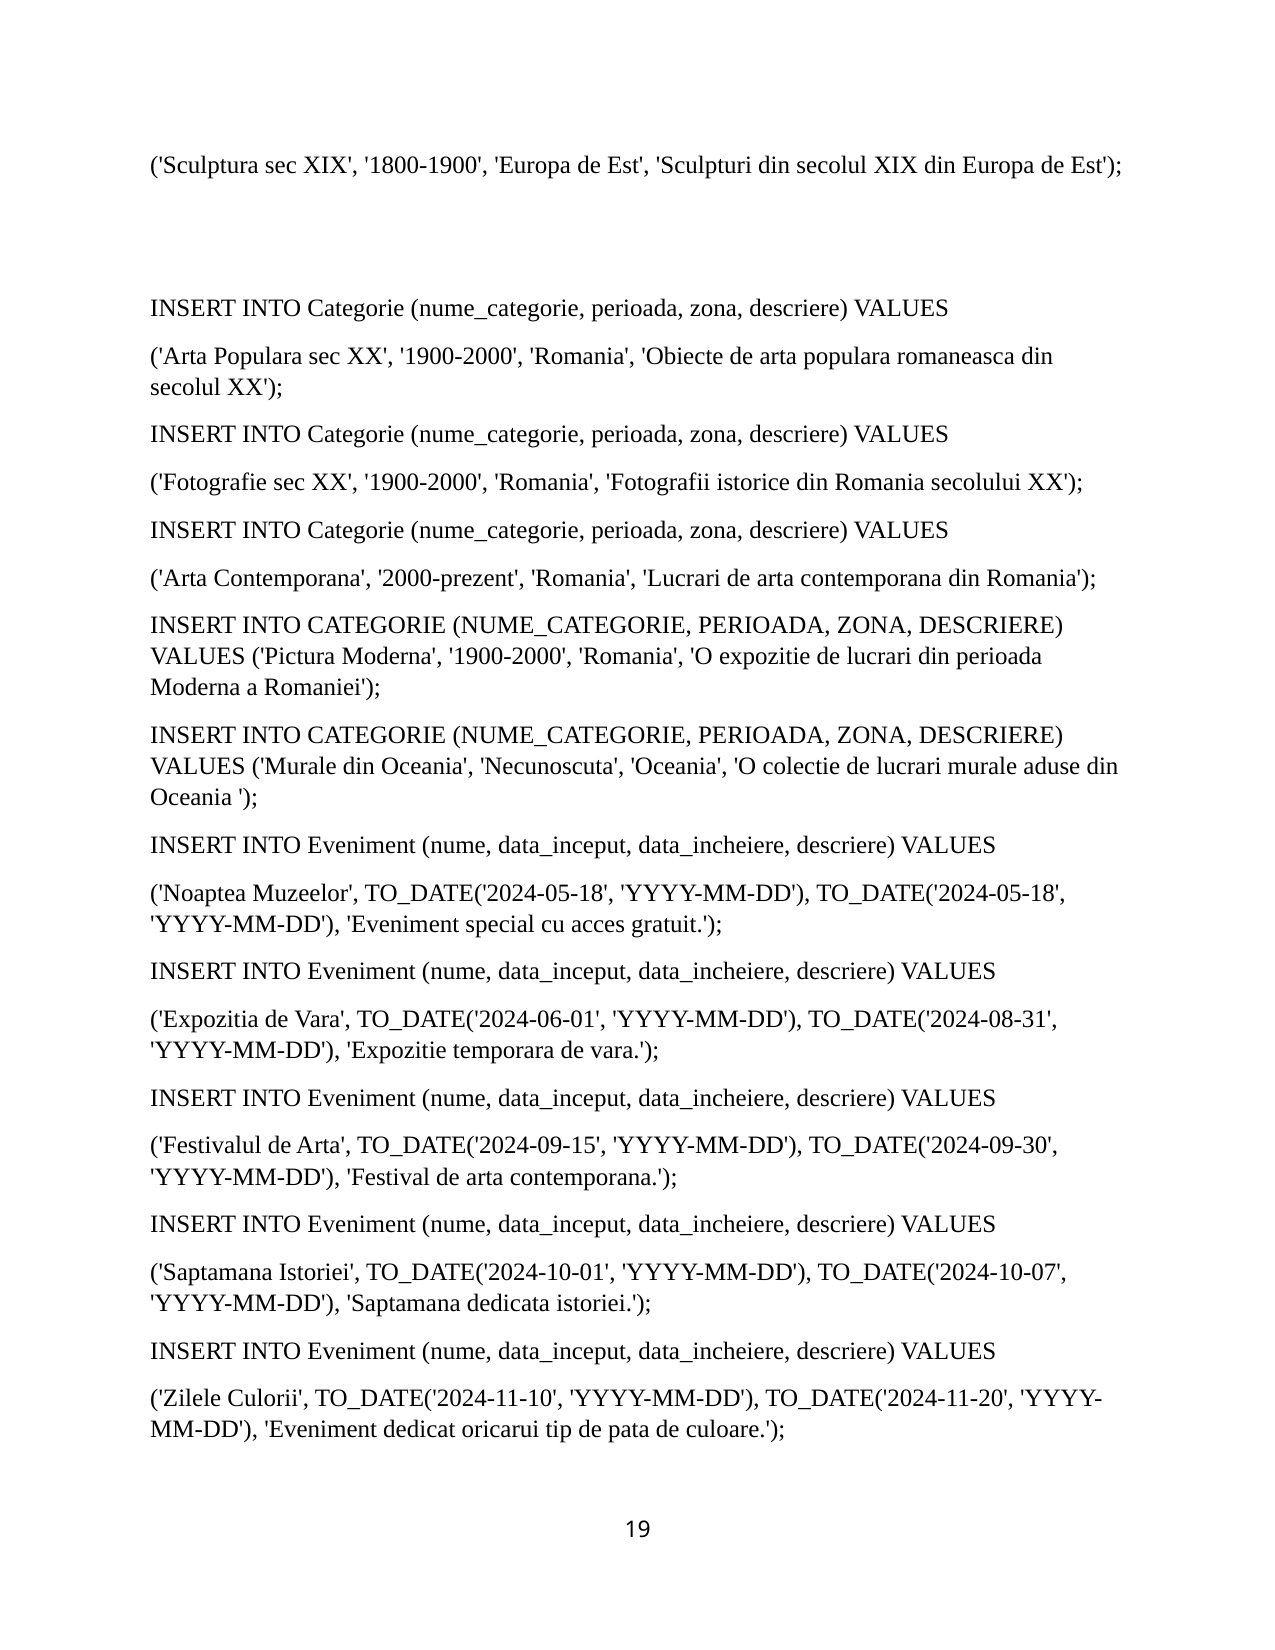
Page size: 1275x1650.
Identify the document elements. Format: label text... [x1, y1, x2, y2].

text ('Arta Contemporana', '2000-prezent', 'Romania', 'Lucrari de arta contemporana din Romania'); [150, 563, 1125, 591]
text INSERT INTO Categorie (nume_categorie, perioada, zona, descriere) VALUES [150, 515, 1125, 544]
text ('Noaptea Muzeelor', TO_DATE('2024-05-18', 'YYYY-MM-DD'), TO_DATE('2024-05-18', 'YYYY-MM-DD'), 'Eveniment special cu acces gratuit.'); [150, 878, 1125, 937]
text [150, 293, 1125, 322]
text ('Saptamana Istoriei', TO_DATE('2024-10-01', 'YYYY-MM-DD'), TO_DATE('2024-10-07', 'YYYY-MM-DD'), 'Saptamana dedicata istoriei.'); [150, 1257, 1125, 1317]
text ('Zilele Culorii', TO_DATE('2024-11-10', 'YYYY-MM-DD'), TO_DATE('2024-11-20', 'YYYY-MM-DD'), 'Eveniment dedicat oricarui tip de pata de culoare.'); [150, 1383, 1125, 1443]
text INSERT INTO Eveniment (nume, data_inceput, data_incheiere, descriere) VALUES [150, 1209, 1125, 1238]
text ('Sculptura sec XIX', '1800-1900', 'Europa de Est', 'Sculpturi din secolul XIX din Europa de Est'); [150, 150, 1125, 179]
text INSERT INTO Eveniment (nume, data_inceput, data_incheiere, descriere) VALUES [150, 1336, 1125, 1364]
text INSERT INTO Eveniment (nume, data_inceput, data_incheiere, descriere) VALUES [150, 956, 1125, 985]
text INSERT INTO Eveniment (nume, data_inceput, data_incheiere, descriere) VALUES [150, 1083, 1125, 1112]
text INSERT INTO CATEGORIE (NUME_CATEGORIE, PERIOADA, ZONA, DESCRIERE) VALUES ('Murale din Oceania', 'Necunoscuta', 'Oceania', 'O colectie de lucrari murale aduse din Oceania '); [150, 720, 1125, 811]
text INSERT INTO Categorie (nume_categorie, perioada, zona, descriere) VALUES [150, 419, 1125, 448]
text ('Expozitia de Vara', TO_DATE('2024-06-01', 'YYYY-MM-DD'), TO_DATE('2024-08-31', 'YYYY-MM-DD'), 'Expozitie temporara de vara.'); [150, 1004, 1125, 1064]
text ('Arta Populara sec XX', '1900-2000', 'Romania', 'Obiecte de arta populara romaneasca din secolul XX'); [150, 341, 1125, 401]
text ('Fotografie sec XX', '1900-2000', 'Romania', 'Fotografii istorice din Romania secolului XX'); [150, 467, 1125, 496]
text ('Festivalul de Arta', TO_DATE('2024-09-15', 'YYYY-MM-DD'), TO_DATE('2024-09-30', 'YYYY-MM-DD'), 'Festival de arta contemporana.'); [150, 1131, 1125, 1190]
text INSERT INTO Eveniment (nume, data_inceput, data_incheiere, descriere) VALUES [150, 830, 1125, 859]
text INSERT INTO CATEGORIE (NUME_CATEGORIE, PERIOADA, ZONA, DESCRIERE) VALUES ('Pictura Moderna', '1900-2000', 'Romania', 'O expozitie de lucrari din perioada Moderna a Romaniei'); [150, 610, 1125, 701]
